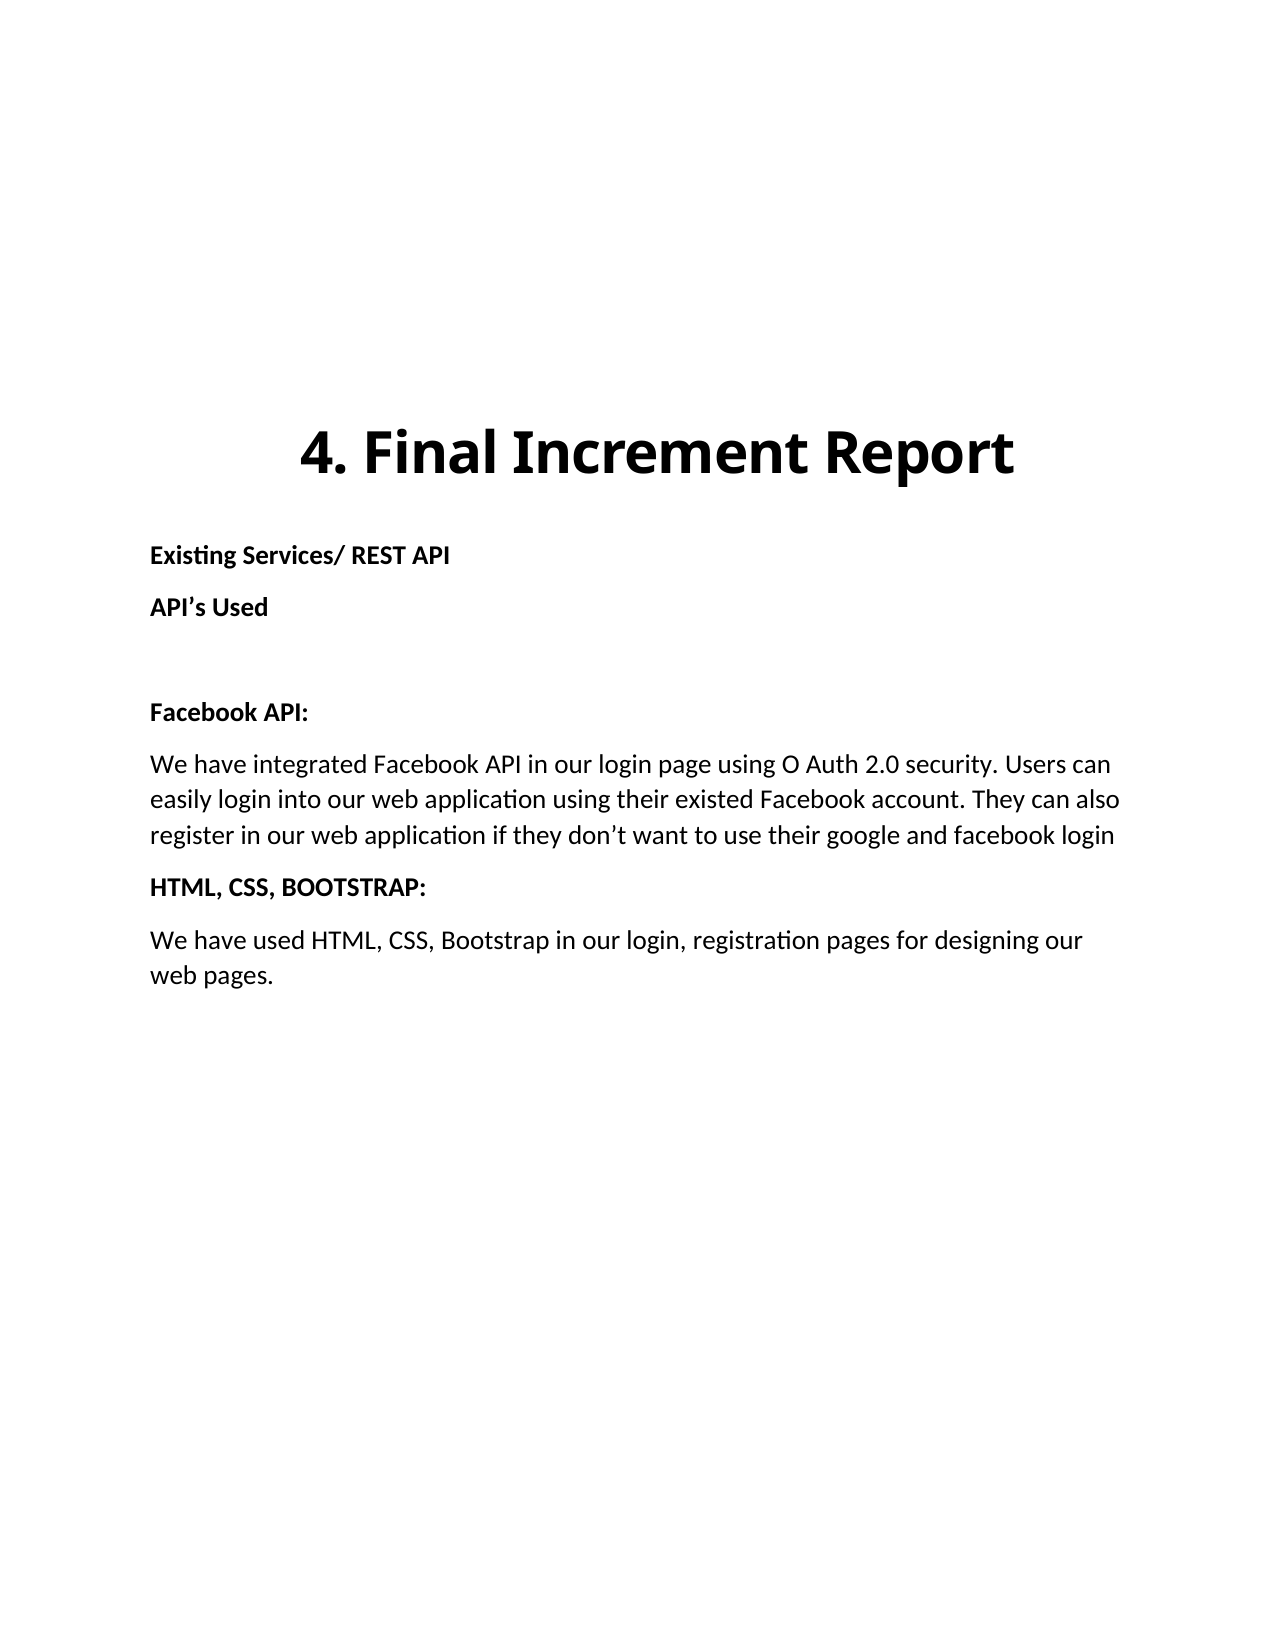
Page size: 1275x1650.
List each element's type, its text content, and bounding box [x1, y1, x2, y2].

text We have integrated Facebook API in our login page using O Auth 2.0 security. Users can easily login into our web application using their existed Facebook account. They can also register in our web application if they don’t want to use their google and facebook login [150, 747, 1125, 851]
title 4. Final Increment Report [150, 411, 1125, 491]
text Facebook API: [150, 695, 1125, 728]
text Existing Services/ REST API [150, 538, 1125, 571]
text API’s Used [150, 590, 1125, 623]
text HTML, CSS, BOOTSTRAP: [150, 871, 1125, 903]
text We have used HTML, CSS, Bootstrap in our login, registration pages for designing our web pages. [150, 923, 1125, 991]
